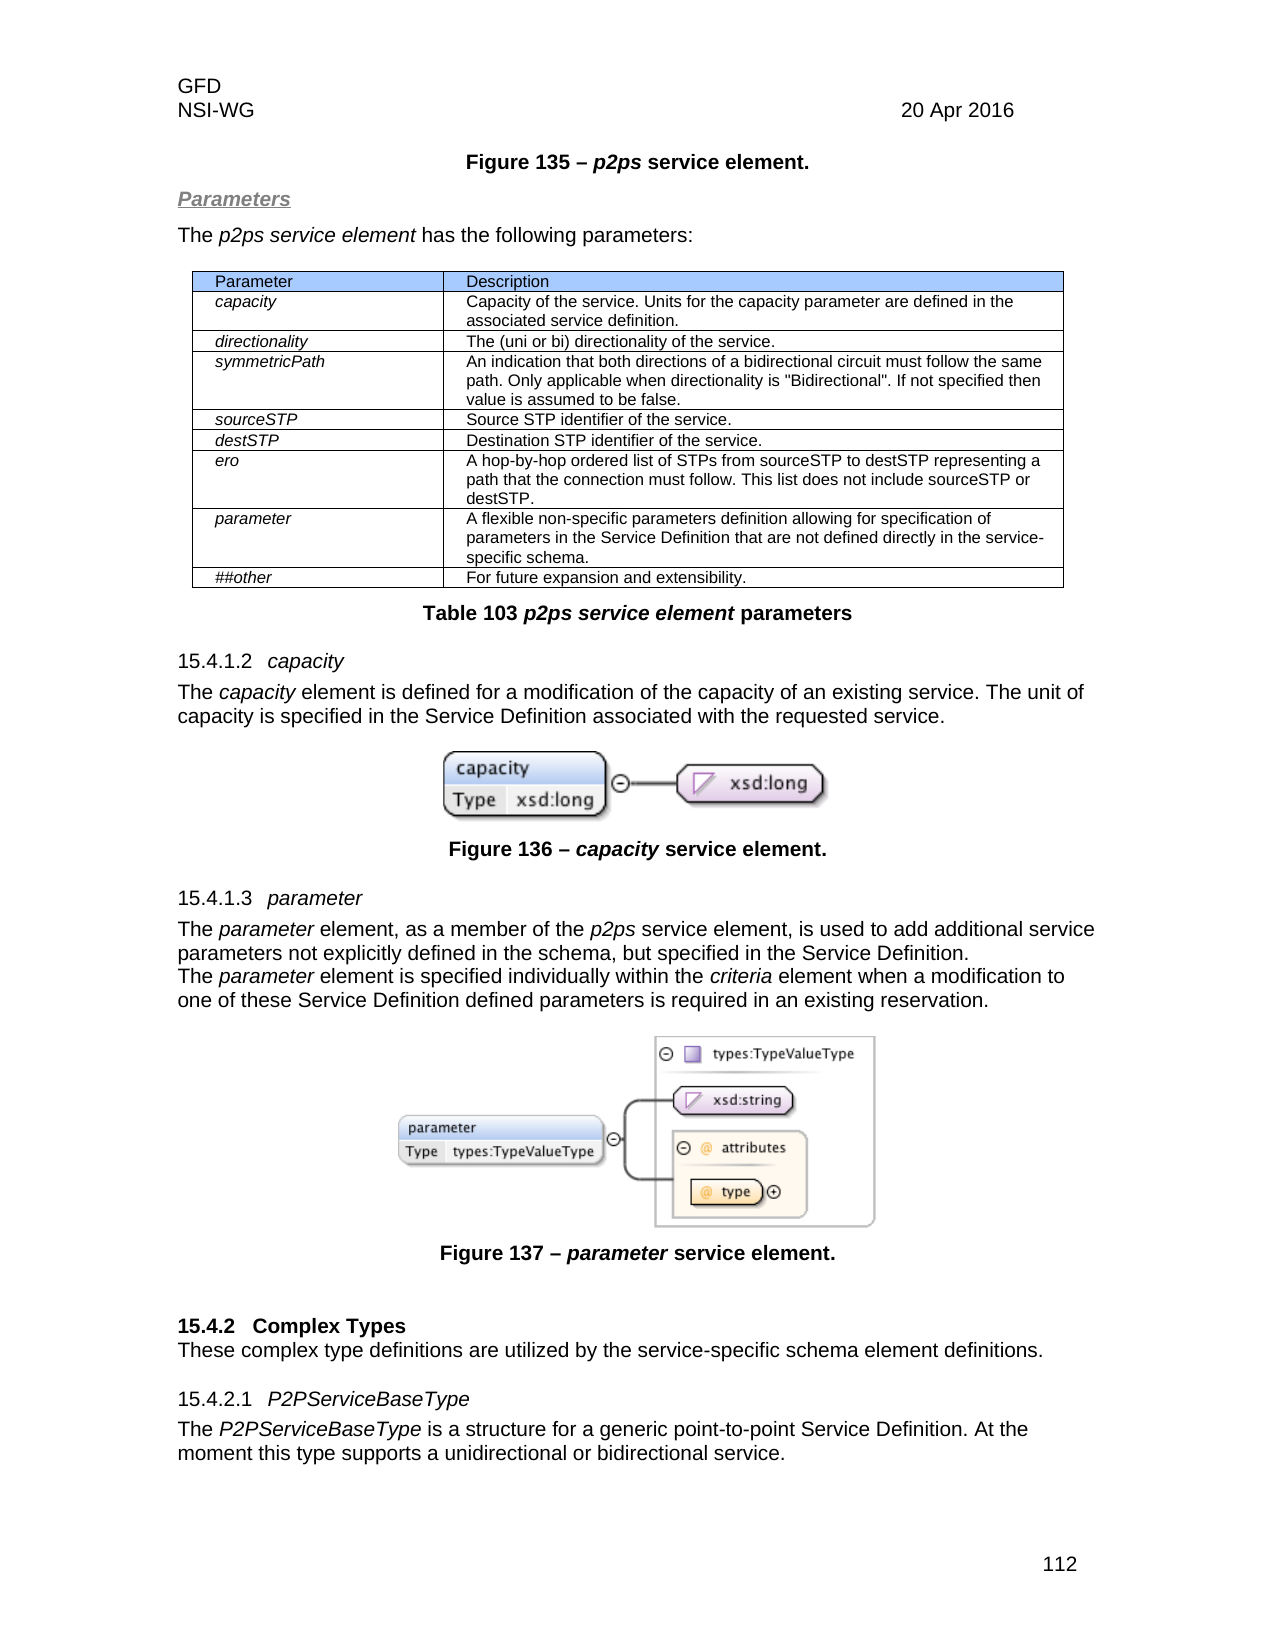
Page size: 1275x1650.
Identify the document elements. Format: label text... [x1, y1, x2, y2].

text Figure 137 – parameter service element. [177, 1241, 1098, 1265]
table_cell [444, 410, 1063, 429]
subtitle Complex Types [177, 1314, 1098, 1338]
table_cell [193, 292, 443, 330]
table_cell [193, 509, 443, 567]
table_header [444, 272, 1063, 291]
subtitle parameter [177, 886, 1098, 910]
text Figure 136 – capacity service element. [177, 837, 1098, 861]
subtitle capacity [177, 649, 1098, 673]
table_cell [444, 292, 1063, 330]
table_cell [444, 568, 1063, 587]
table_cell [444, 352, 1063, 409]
text The p2ps service element has the following parameters: [177, 223, 1098, 247]
subtitle P2PServiceBaseType [177, 1387, 1098, 1411]
text Table 103 p2ps service element parameters [177, 600, 1098, 624]
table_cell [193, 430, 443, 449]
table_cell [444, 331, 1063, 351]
text The capacity element is defined for a modification of the capacity of an existing service. The unit of capacity is specified in the Service Definition associated with the requested service. [177, 679, 1098, 727]
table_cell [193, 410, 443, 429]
text Figure 135 – p2ps service element. [177, 150, 1098, 174]
text Parameters [177, 186, 1098, 210]
text These complex type definitions are utilized by the service-specific schema element definitions. [177, 1338, 1098, 1362]
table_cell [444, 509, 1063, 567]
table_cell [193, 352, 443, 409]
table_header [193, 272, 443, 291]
picture [398, 1036, 877, 1229]
text The P2PServiceBaseType is a structure for a generic point-to-point Service Definition. At the moment this type supports a unidirectional or bidirectional service. [177, 1417, 1098, 1465]
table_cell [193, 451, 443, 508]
text The parameter element is specified individually within the criteria element when a modification to one of these Service Definition defined parameters is required in an existing reservation. [177, 964, 1098, 1012]
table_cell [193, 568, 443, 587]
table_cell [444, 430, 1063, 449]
picture [443, 751, 832, 825]
text The parameter element, as a member of the p2ps service element, is used to add additional service parameters not explicitly defined in the schema, but specified in the Service Definition. [177, 916, 1098, 964]
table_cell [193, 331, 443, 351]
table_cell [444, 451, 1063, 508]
